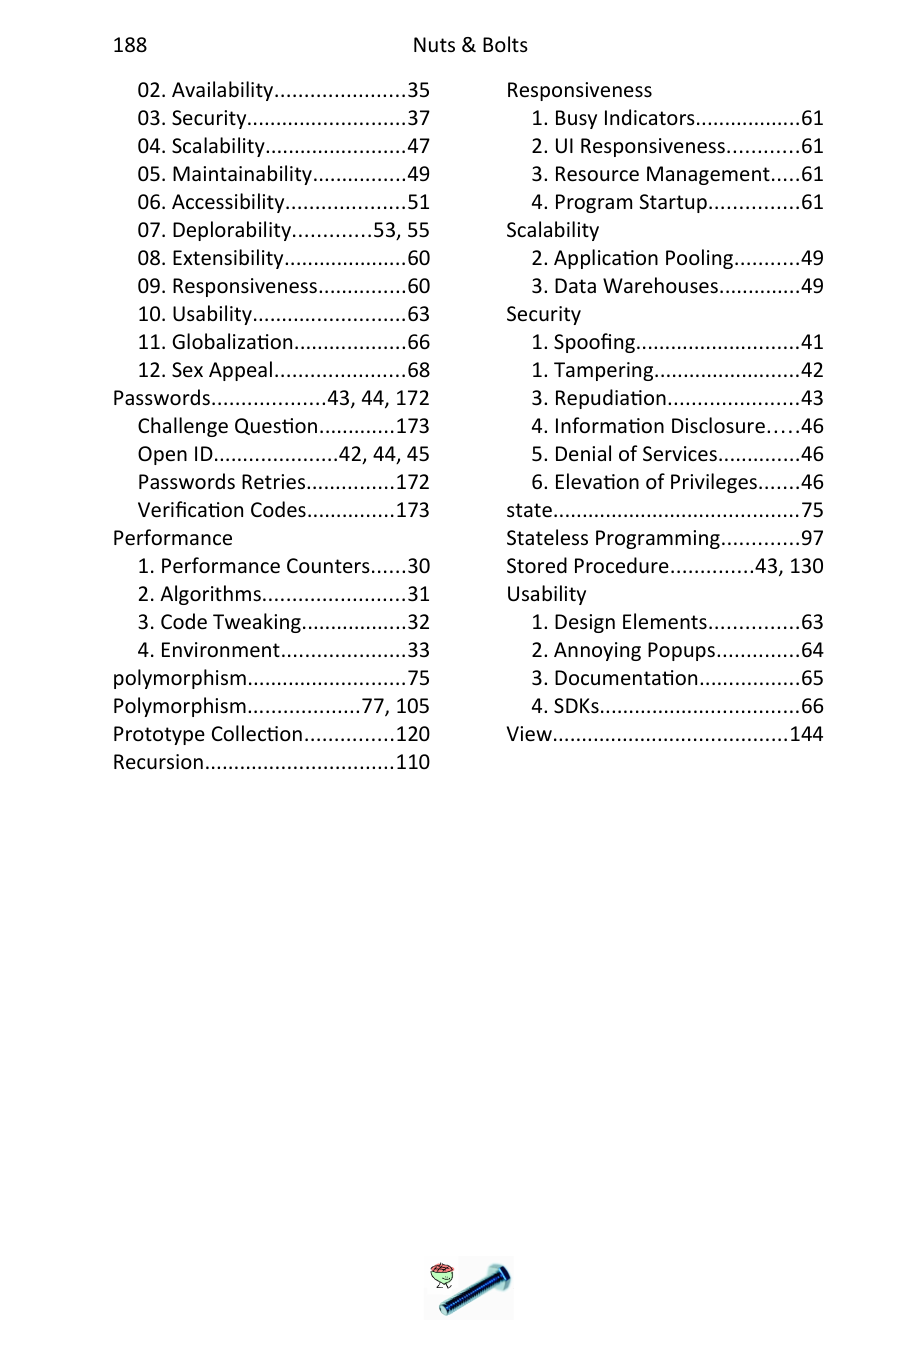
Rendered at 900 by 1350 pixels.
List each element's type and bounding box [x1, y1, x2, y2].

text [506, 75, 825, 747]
picture [423, 1256, 514, 1320]
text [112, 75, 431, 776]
